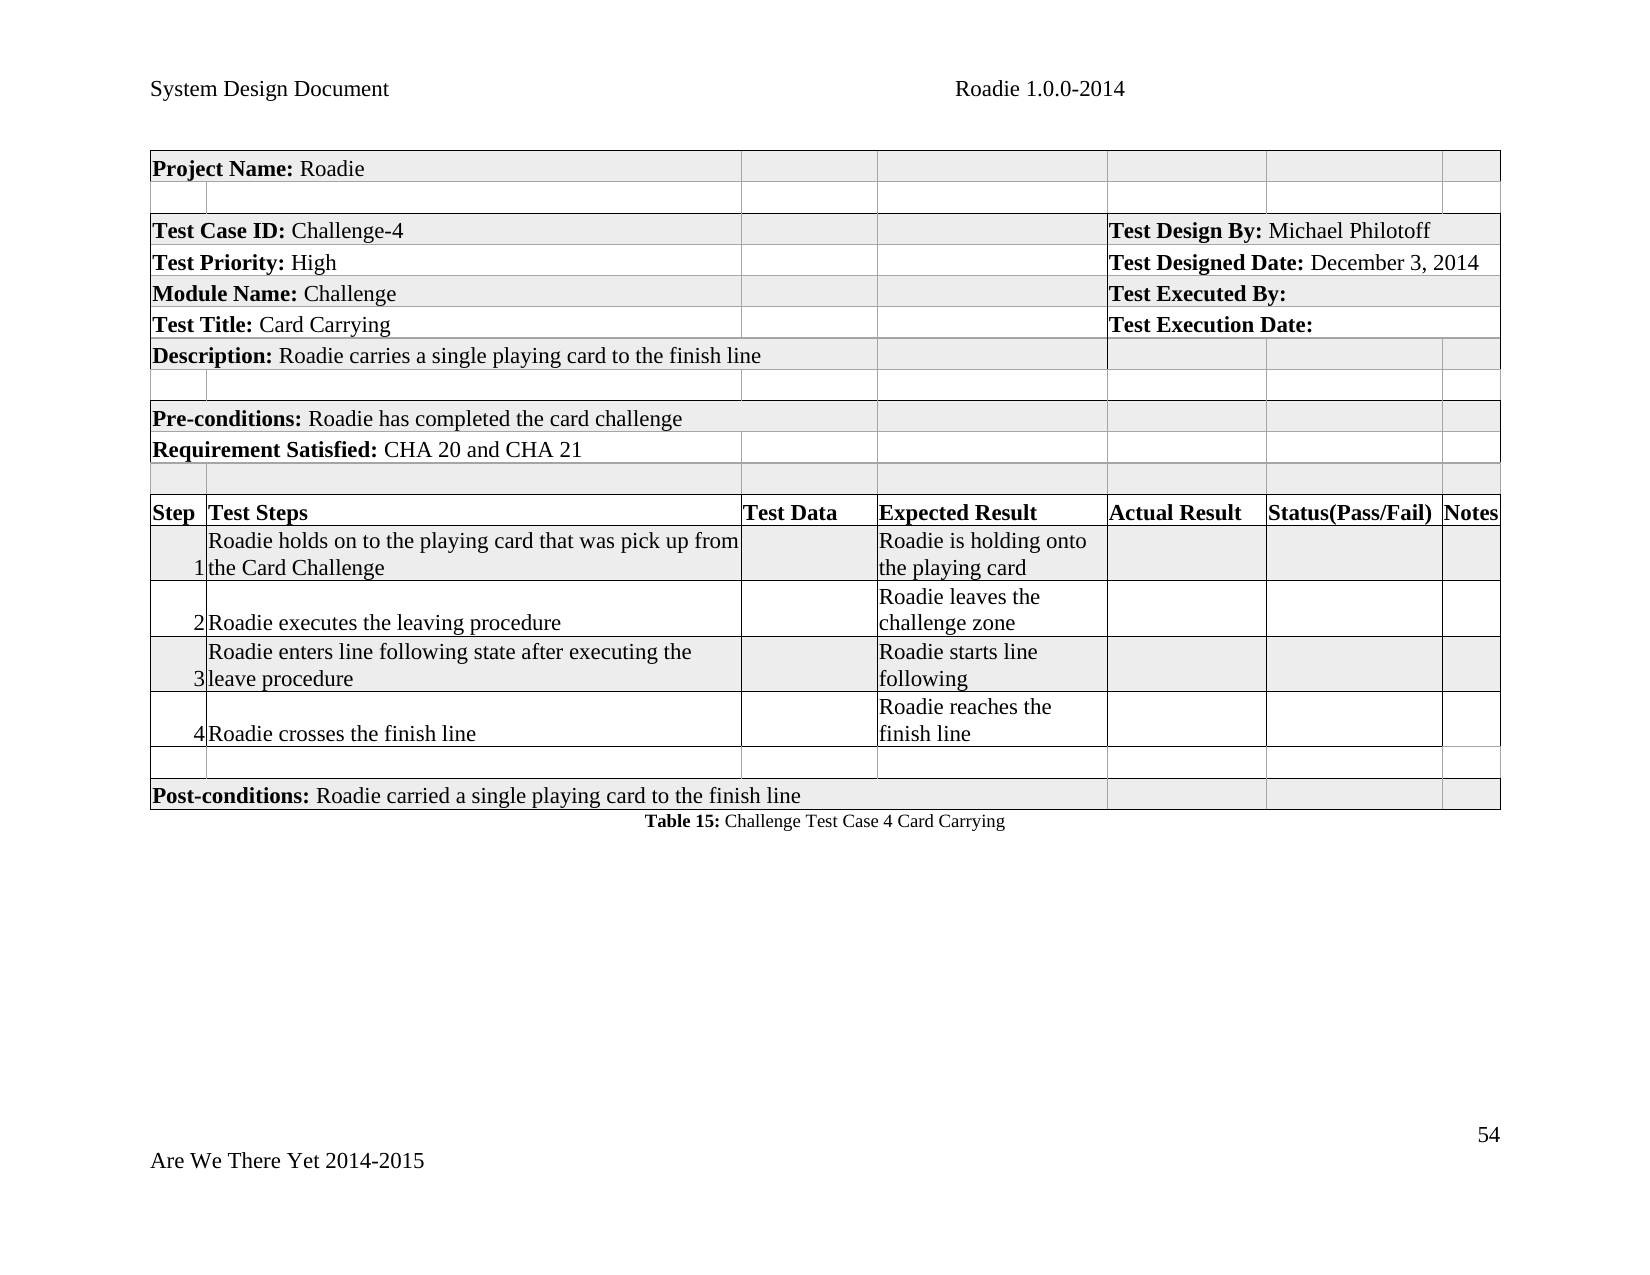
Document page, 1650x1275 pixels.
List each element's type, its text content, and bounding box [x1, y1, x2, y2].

table_cell 4 [151, 692, 206, 746]
table_cell [878, 464, 1107, 494]
table_cell Module Name: Challenge [151, 276, 741, 306]
table_cell [1108, 526, 1266, 580]
table_header [742, 151, 877, 181]
table_cell Notes [1443, 495, 1500, 525]
table_cell Description: Roadie carries a single playing card to the finish line [151, 339, 877, 369]
table_cell [151, 182, 206, 212]
table_cell [1443, 339, 1500, 369]
table_cell [1267, 339, 1442, 369]
table_cell [878, 182, 1107, 212]
table_cell [1443, 464, 1500, 494]
table_cell [1443, 401, 1500, 431]
table_cell [1267, 637, 1442, 691]
table_cell [1443, 779, 1500, 809]
table_cell [878, 401, 1107, 431]
table_cell Roadie reaches the finish line [878, 692, 1107, 746]
table_cell Test Title: Card Carrying [151, 307, 741, 337]
table_cell [1443, 692, 1500, 746]
table_header [1108, 151, 1266, 181]
table_cell Roadie starts line following [878, 637, 1107, 691]
table_header [878, 151, 1107, 181]
table_cell [742, 526, 877, 580]
table_cell Test Priority: High [151, 245, 741, 275]
table_cell [1108, 370, 1266, 400]
table_cell Pre-conditions: Roadie has completed the card challenge [151, 401, 877, 431]
table_cell [1108, 182, 1266, 212]
table_cell 2 [151, 581, 206, 636]
table_cell [742, 637, 877, 691]
table_cell Test Data [742, 495, 877, 525]
table_cell [1267, 581, 1442, 636]
table_cell [1443, 526, 1500, 580]
table_cell Roadie enters line following state after executing the leave procedure [207, 637, 741, 691]
table_cell [1108, 637, 1266, 691]
table_cell Roadie is holding onto the playing card [878, 526, 1107, 580]
table_cell Status(Pass/Fail) [1267, 495, 1442, 525]
table_cell [207, 182, 741, 212]
table_cell Roadie crosses the finish line [207, 692, 741, 746]
table_cell [207, 370, 741, 400]
table_cell [151, 370, 206, 400]
table_cell [742, 464, 877, 494]
table_cell [1267, 692, 1442, 746]
table_cell [1267, 779, 1442, 809]
table_cell [1108, 432, 1266, 462]
table_cell [1443, 637, 1500, 691]
table_cell [207, 464, 741, 494]
table_cell [742, 307, 877, 337]
table_cell [1443, 432, 1500, 462]
table_cell Roadie holds on to the playing card that was pick up from the Card Challenge [207, 526, 741, 580]
table_header Project Name: Roadie [151, 151, 741, 181]
table_cell Test Execution Date: [1108, 307, 1500, 337]
table_cell 3 [151, 637, 206, 691]
table_cell Post-conditions: Roadie carried a single playing card to the finish line [151, 779, 1107, 809]
table_header [1443, 151, 1500, 181]
table_cell Roadie executes the leaving procedure [207, 581, 741, 636]
table_cell [742, 432, 877, 462]
table_cell Test Executed By: [1108, 276, 1500, 306]
table_cell Requirement Satisfied: CHA 20 and CHA 21 [151, 432, 741, 462]
table_cell [742, 370, 877, 400]
table_cell [1108, 747, 1266, 777]
table_cell [878, 432, 1107, 462]
table_cell [878, 339, 1107, 369]
table_cell [151, 464, 206, 494]
text Table 15: Challenge Test Case 4 Card Carrying [150, 810, 1500, 831]
table_cell [207, 747, 741, 777]
table_cell [1443, 581, 1500, 636]
table_cell [878, 307, 1107, 337]
table_cell Roadie leaves the challenge zone [878, 581, 1107, 636]
table_cell [1443, 370, 1500, 400]
table_cell [742, 276, 877, 306]
table_cell [742, 692, 877, 746]
table_cell [151, 747, 206, 777]
table_cell [742, 182, 877, 212]
table_cell [1108, 464, 1266, 494]
table_cell [878, 276, 1107, 306]
table_cell Test Case ID: Challenge-4 [151, 214, 741, 244]
table_cell Test Designed Date: December 3, 2014 [1108, 245, 1500, 275]
table_cell Step [151, 495, 206, 525]
table_cell [878, 747, 1107, 777]
table_cell [1108, 581, 1266, 636]
table_cell [1443, 747, 1500, 777]
table_cell [1267, 747, 1442, 777]
table_cell [1267, 526, 1442, 580]
table_cell [1267, 464, 1442, 494]
table_cell [1108, 692, 1266, 746]
table_cell Expected Result [878, 495, 1107, 525]
table_cell [742, 214, 877, 244]
table_cell [1267, 182, 1442, 212]
table_cell [1108, 779, 1266, 809]
table_cell [878, 370, 1107, 400]
table_cell [1443, 182, 1500, 212]
table_cell Test Steps [207, 495, 741, 525]
table_cell Test Design By: Michael Philotoff [1108, 214, 1500, 244]
table_cell [742, 581, 877, 636]
table_cell [1267, 432, 1442, 462]
table_cell [742, 245, 877, 275]
table_cell [742, 747, 877, 777]
table_cell [878, 245, 1107, 275]
table_cell [1108, 339, 1266, 369]
table_cell Actual Result [1108, 495, 1266, 525]
table_cell [1267, 370, 1442, 400]
table_header [1267, 151, 1442, 181]
table_cell [1108, 401, 1266, 431]
table_cell [878, 214, 1107, 244]
table_cell [1267, 401, 1442, 431]
table_cell 1 [151, 526, 206, 580]
